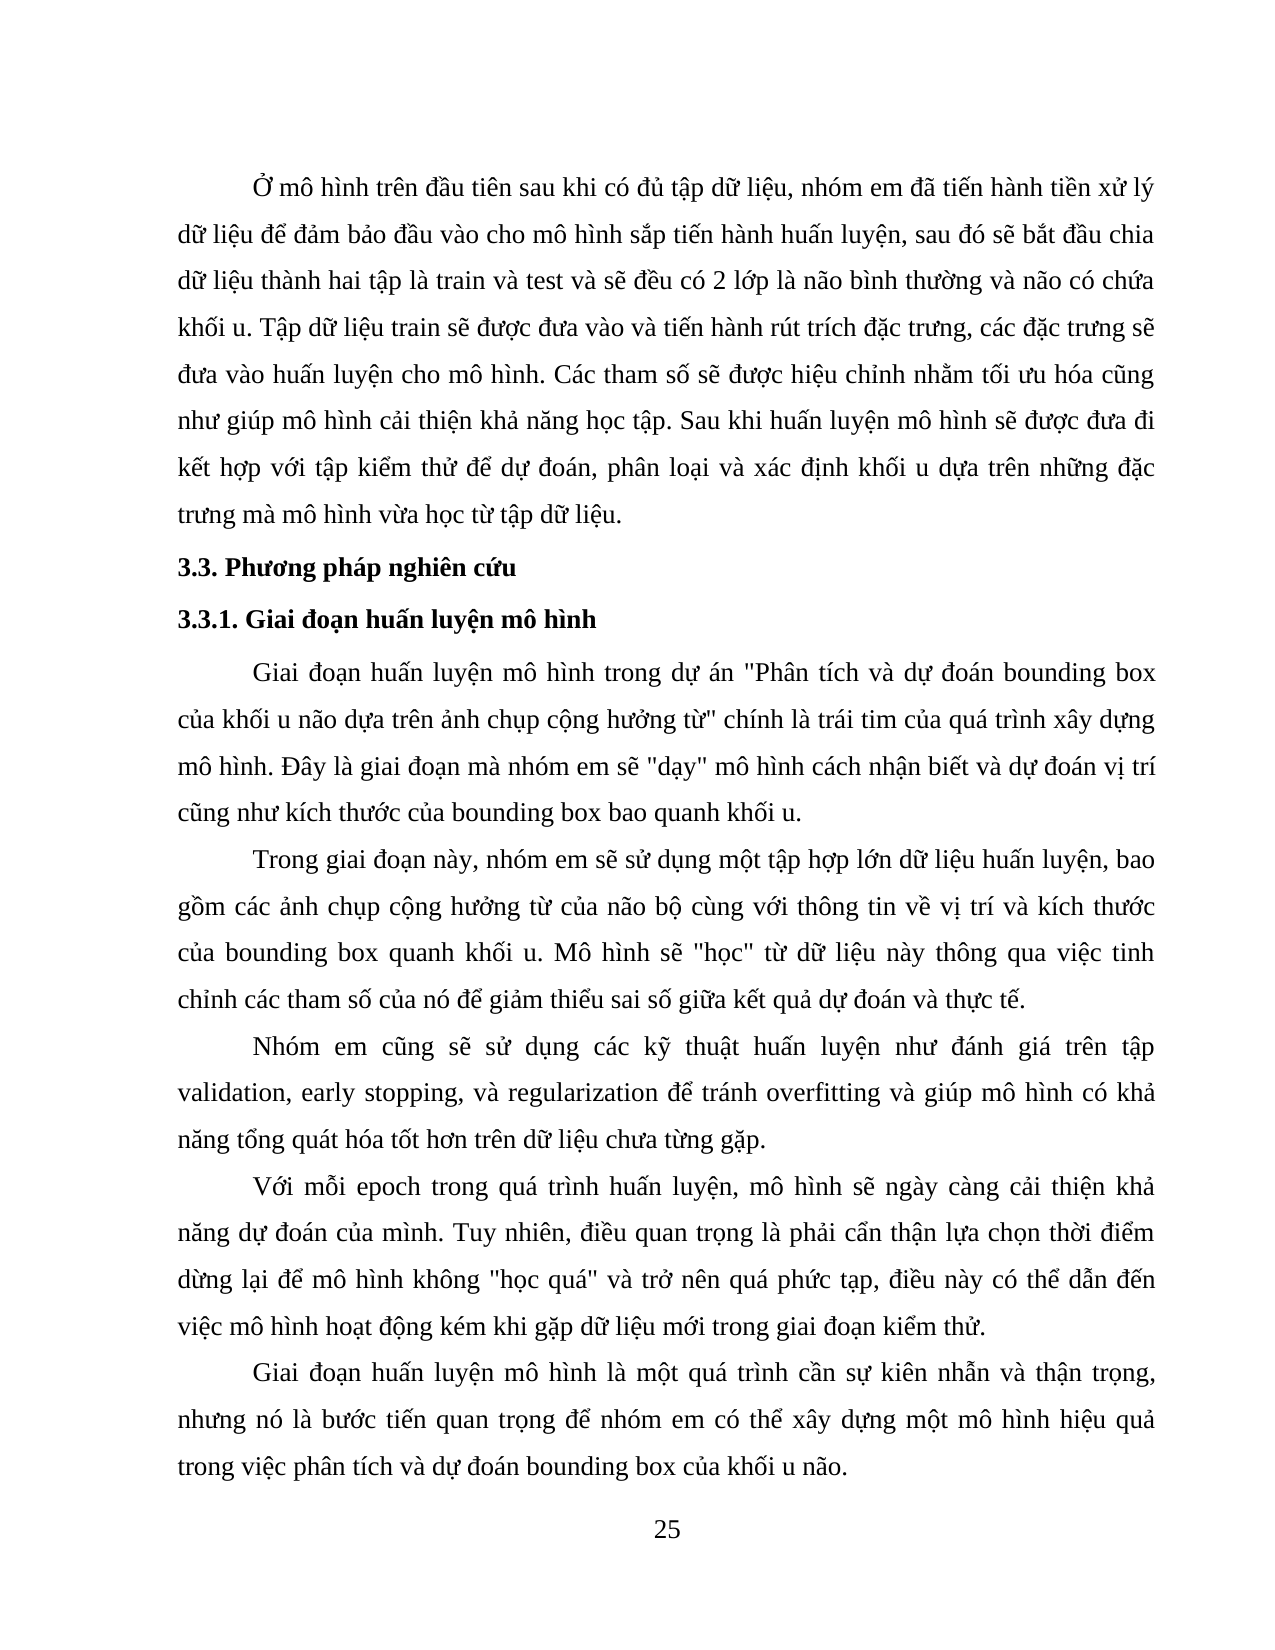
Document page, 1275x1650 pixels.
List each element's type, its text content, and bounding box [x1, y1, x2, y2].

subtitle Ở mô hình trên đầu tiên sau khi có đủ tập dữ liệu, nhóm em đã tiến hành tiền xử lý dữ liệu để đảm bảo đầu vào cho mô hình sắp tiến hành huấn luyện, sau đó sẽ bắt đầu chia dữ liệu thành hai tập là train và test và sẽ đều có 2 lớp là não bình thường và não có chứa khối u. Tập dữ liệu train sẽ được đưa vào và tiến hành rút trích đặc trưng, các đặc trưng sẽ đưa vào huấn luyện cho mô hình. Các tham số sẽ được hiệu chỉnh nhằm tối ưu hóa cũng như giúp mô hình cải thiện khả năng học tập. Sau khi huấn luyện mô hình sẽ được đưa đi kết hợp với tập kiểm thử để dự đoán, phân loại và xác định khối u dựa trên những đặc trưng mà mô hình vừa học từ tập dữ liệu. [177, 171, 1157, 529]
subtitle Giai đoạn huấn luyện mô hình [177, 603, 1157, 635]
subtitle Với mỗi epoch trong quá trình huấn luyện, mô hình sẽ ngày càng cải thiện khả năng dự đoán của mình. Tuy nhiên, điều quan trọng là phải cẩn thận lựa chọn thời điểm dừng lại để mô hình không "học quá" và trở nên quá phức tạp, điều này có thể dẫn đến việc mô hình hoạt động kém khi gặp dữ liệu mới trong giai đoạn kiểm thử. [177, 1170, 1157, 1341]
subtitle Giai đoạn huấn luyện mô hình trong dự án "Phân tích và dự đoán bounding box của khối u não dựa trên ảnh chụp cộng hưởng từ" chính là trái tim của quá trình xây dựng mô hình. Đây là giai đoạn mà nhóm em sẽ "dạy" mô hình cách nhận biết và dự đoán vị trí cũng như kích thước của bounding box bao quanh khối u. [177, 656, 1157, 828]
subtitle Trong giai đoạn này, nhóm em sẽ sử dụng một tập hợp lớn dữ liệu huấn luyện, bao gồm các ảnh chụp cộng hưởng từ của não bộ cùng với thông tin về vị trí và kích thước của bounding box quanh khối u. Mô hình sẽ "học" từ dữ liệu này thông qua việc tinh chỉnh các tham số của nó để giảm thiểu sai số giữa kết quả dự đoán và thực tế. [177, 843, 1157, 1014]
subtitle Giai đoạn huấn luyện mô hình là một quá trình cần sự kiên nhẫn và thận trọng, nhưng nó là bước tiến quan trọng để nhóm em có thể xây dựng một mô hình hiệu quả trong việc phân tích và dự đoán bounding box của khối u não. [177, 1356, 1157, 1481]
subtitle Nhóm em cũng sẽ sử dụng các kỹ thuật huấn luyện như đánh giá trên tập validation, early stopping, và regularization để tránh overfitting và giúp mô hình có khả năng tổng quát hóa tốt hơn trên dữ liệu chưa từng gặp. [177, 1030, 1157, 1154]
subtitle Phương pháp nghiên cứu [177, 551, 1157, 582]
